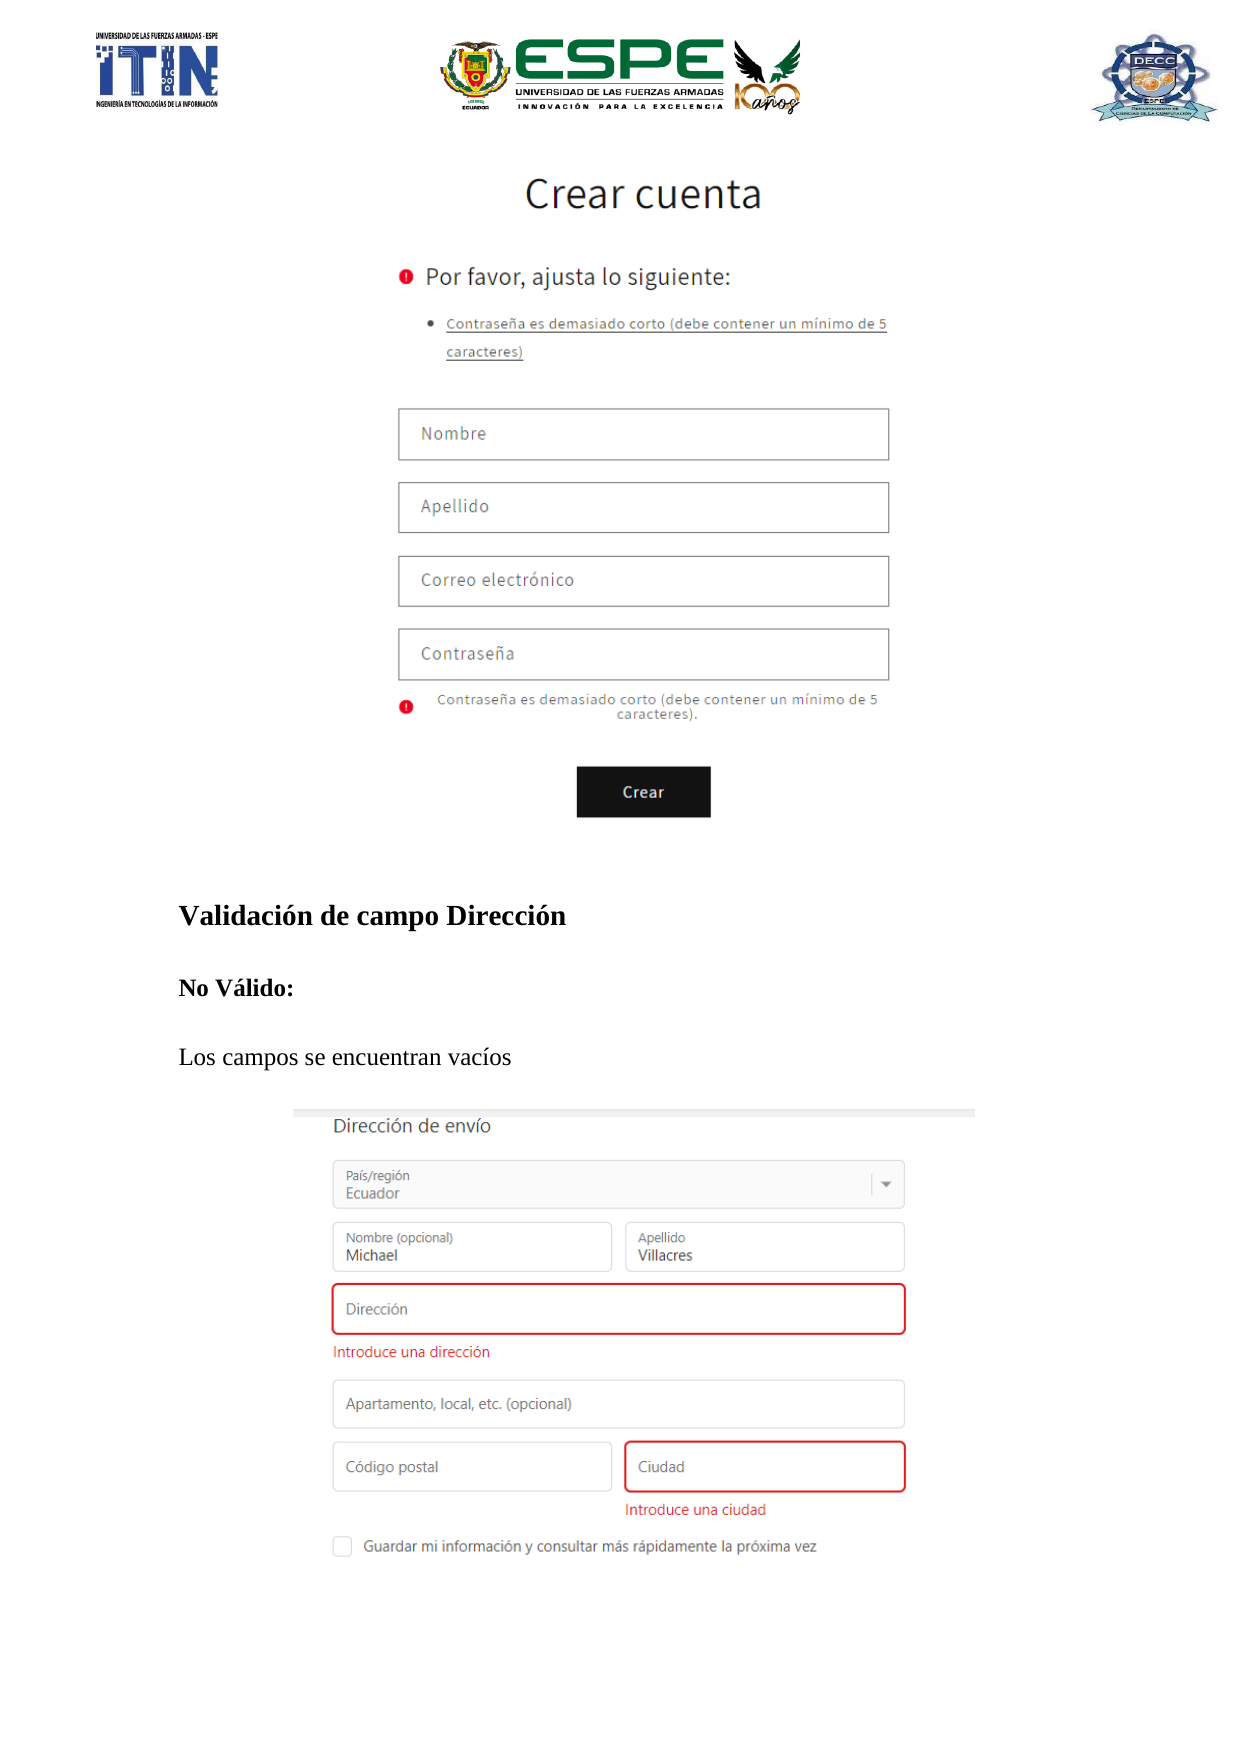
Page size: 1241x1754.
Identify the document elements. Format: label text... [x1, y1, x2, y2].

text No Válido: [178, 973, 1090, 1002]
picture [277, 150, 992, 860]
text Los campos se encuentran vacíos [178, 1042, 1090, 1070]
picture [1090, 29, 1219, 125]
picture [96, 32, 218, 107]
picture [440, 39, 800, 115]
text Validación de campo Dirección [178, 898, 1090, 932]
picture [293, 1109, 975, 1578]
